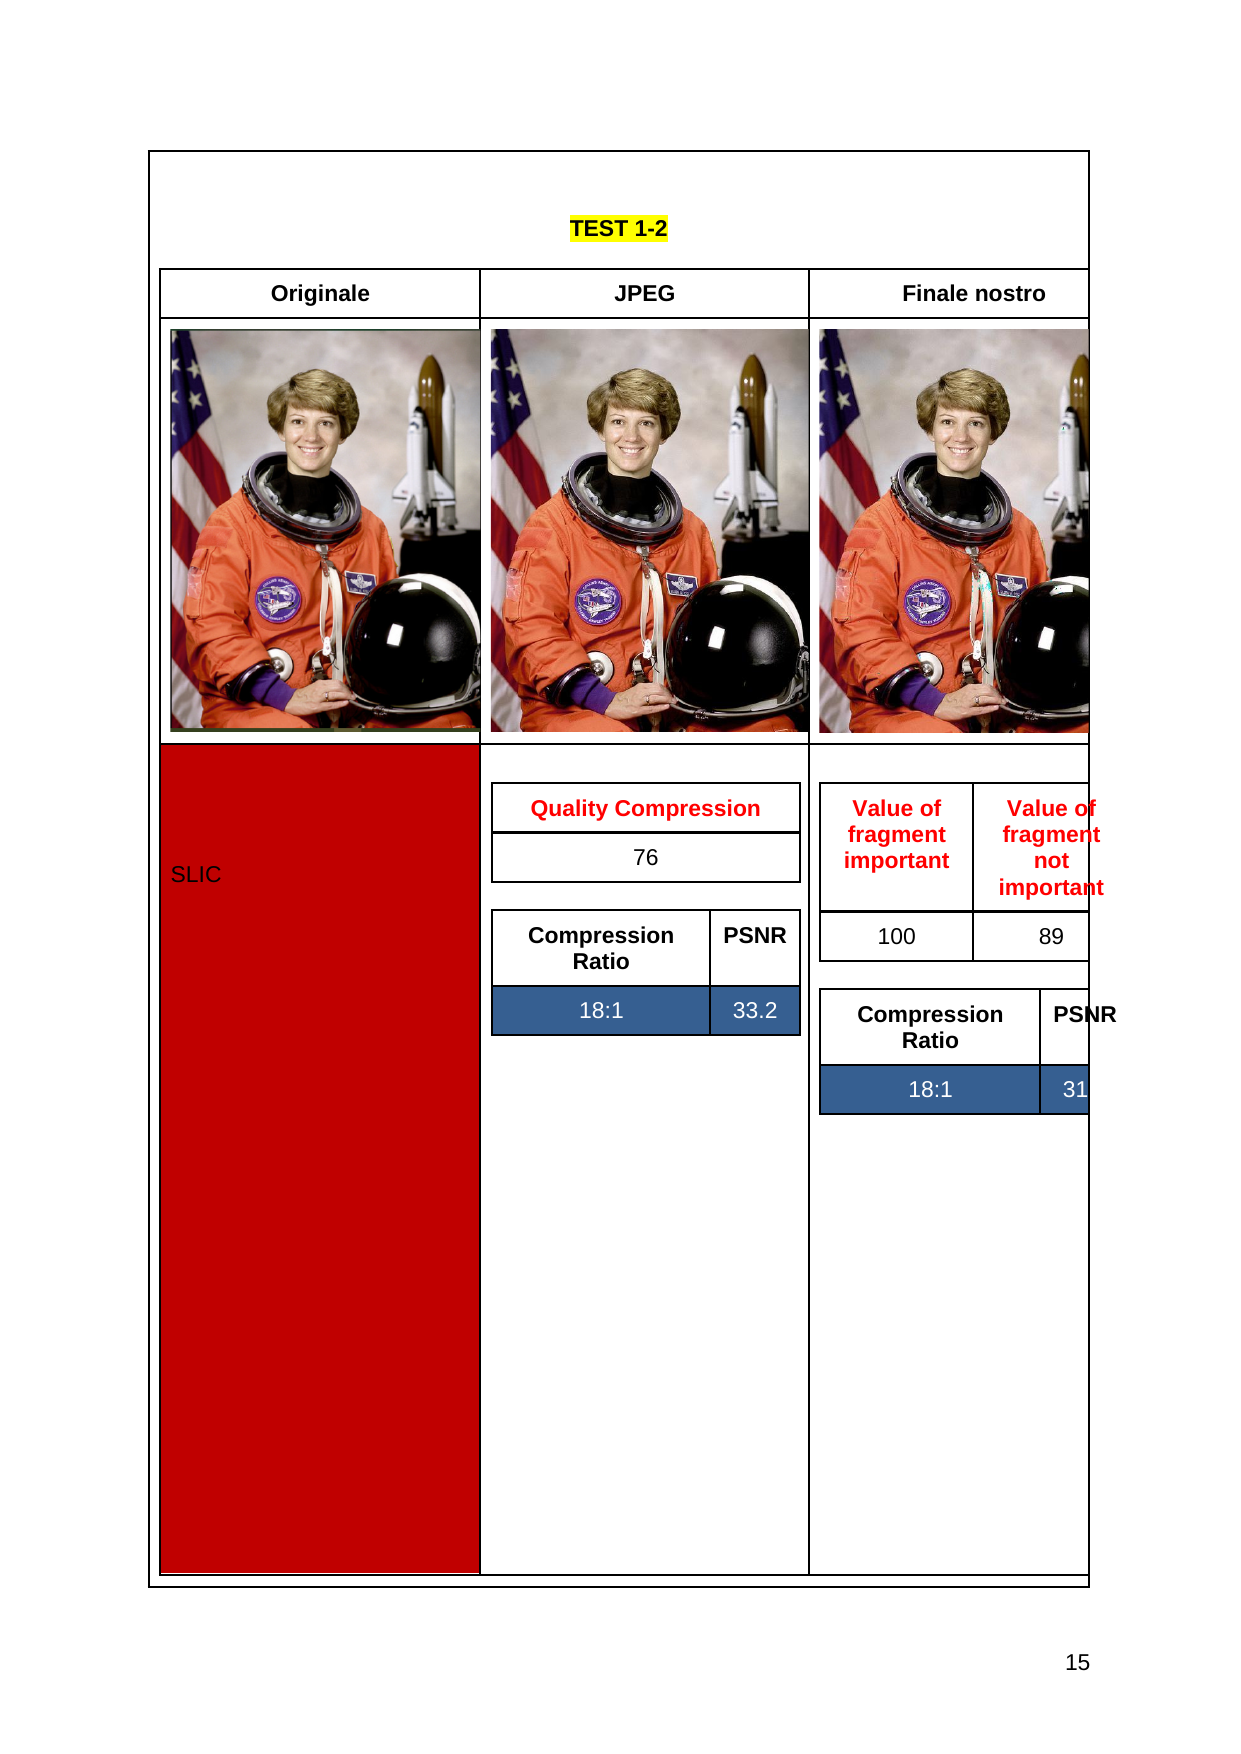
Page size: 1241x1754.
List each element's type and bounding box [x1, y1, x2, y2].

picture [819, 329, 1089, 733]
picture [490, 329, 809, 732]
picture [170, 329, 481, 732]
table_cell [150, 152, 1088, 1586]
